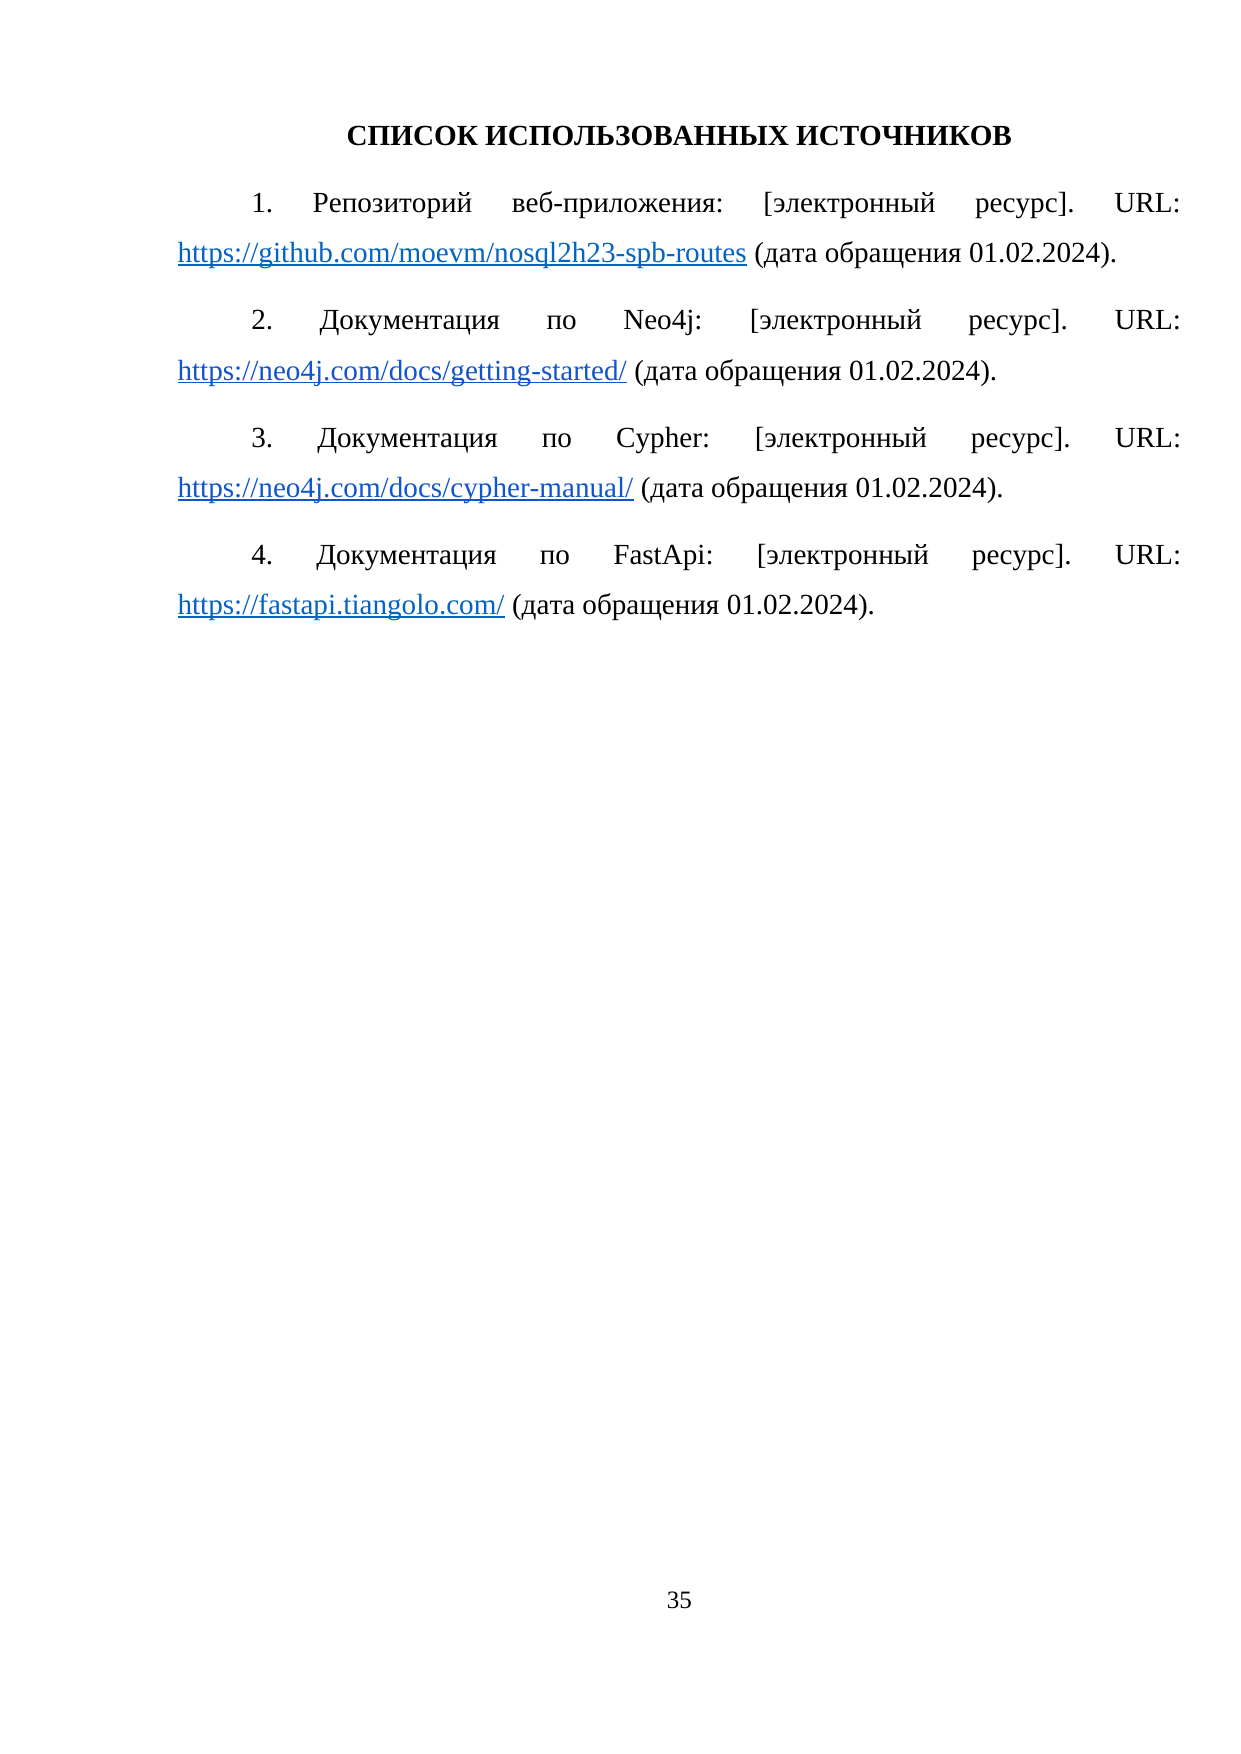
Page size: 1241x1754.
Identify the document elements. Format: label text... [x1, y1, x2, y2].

text СПИСОК ИСПОЛЬЗОВАННЫХ ИСТОЧНИКОВ [177, 118, 1181, 152]
text 2. Документация по Neo4j: [электронный ресурс]. URL: https://neo4j.com/docs/getting-started/ (дата обращения 01.02.2024). [177, 302, 1181, 386]
text 1. Репозиторий веб-приложения: [электронный ресурс]. URL: https://github.com/moevm/nosql2h23-spb-routes (дата обращения 01.02.2024). [177, 185, 1181, 269]
text 4. Документация по FastApi: [электронный ресурс]. URL: https://fastapi.tiangolo.com/ (дата обращения 01.02.2024). [177, 537, 1181, 621]
text 3. Документация по Cypher: [электронный ресурс]. URL: https://neo4j.com/docs/cypher-manual/ (дата обращения 01.02.2024). [177, 420, 1181, 503]
